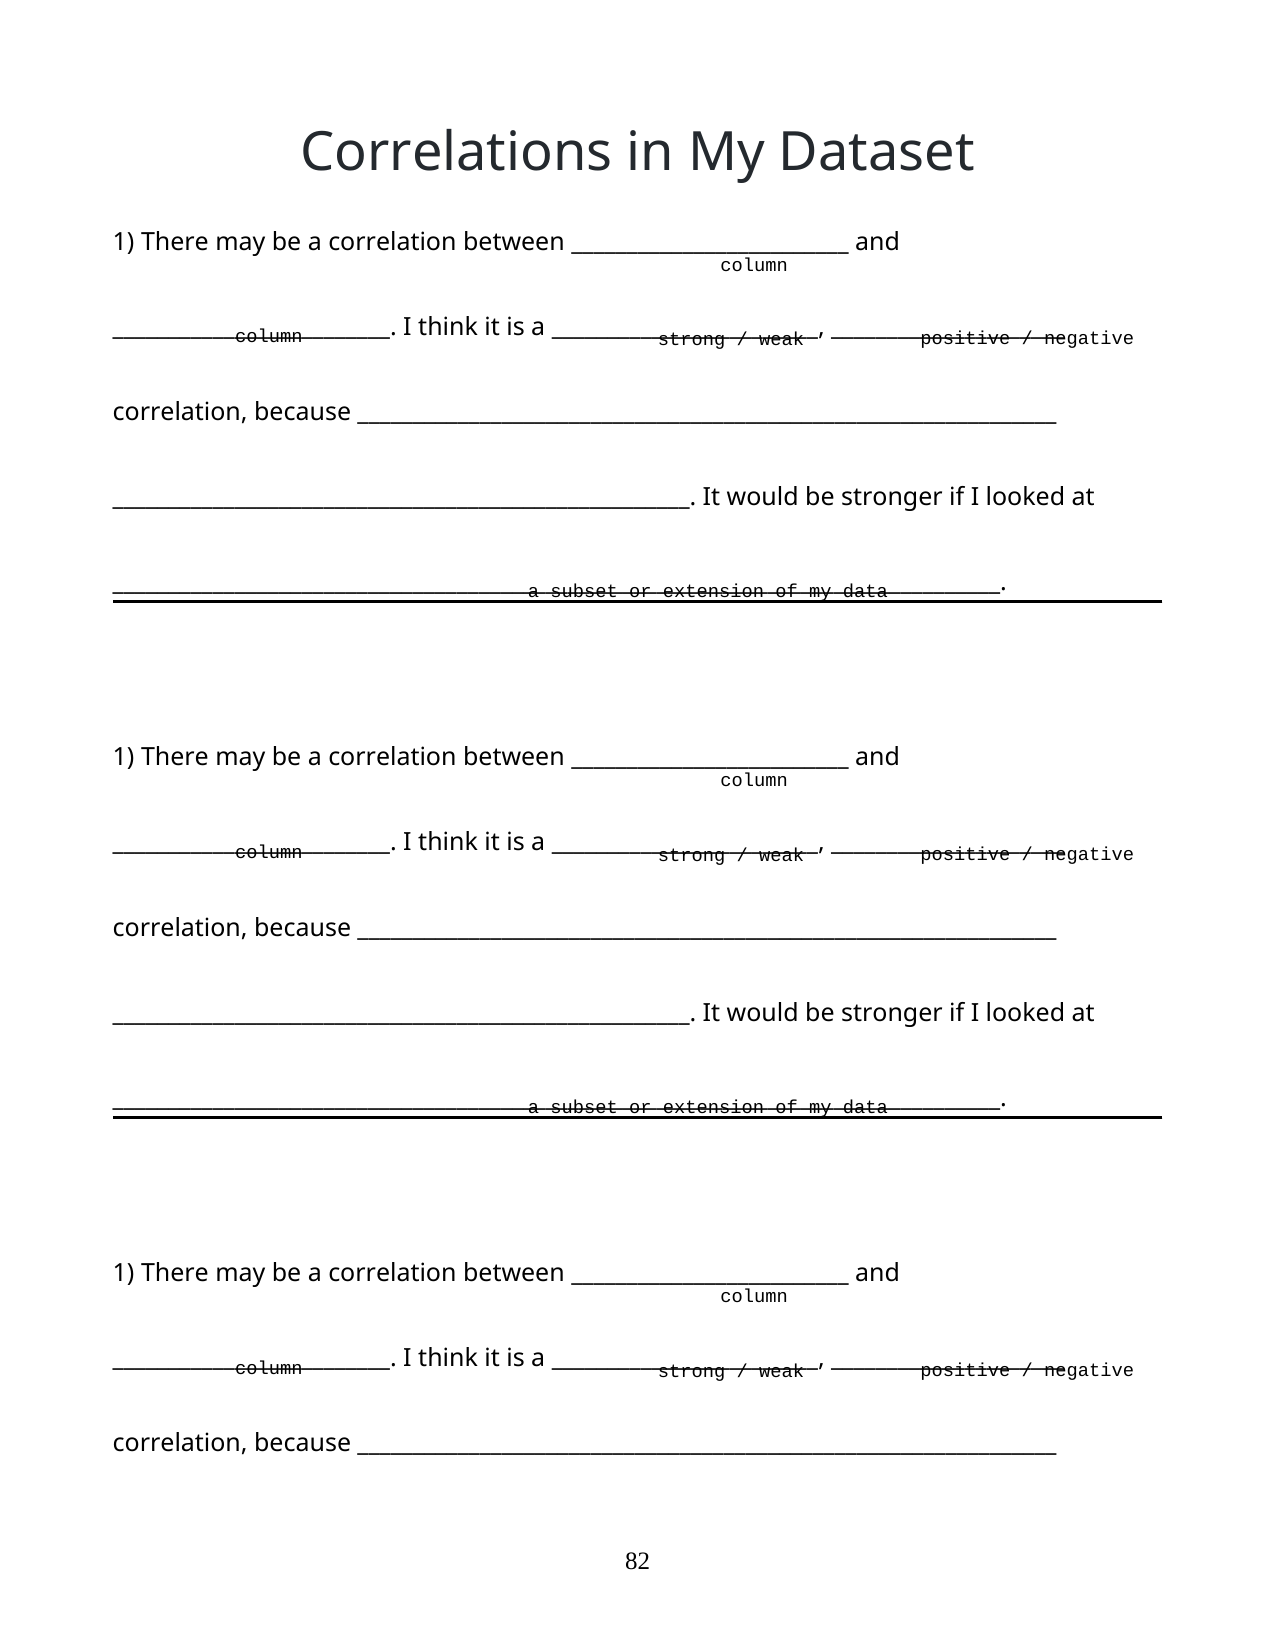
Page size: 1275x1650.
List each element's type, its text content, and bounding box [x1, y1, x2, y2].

text 1) There may be a correlation between _________________________ and _________________________. I think it is a ________________________, _____________________ correlation, because _______________________________________________________________ [112, 1255, 1162, 1459]
text 1) There may be a correlation between _________________________ and _________________________. I think it is a ________________________, _____________________ correlation, because _______________________________________________________________ [112, 739, 1162, 943]
text 1) There may be a correlation between _________________________ and _________________________. I think it is a ________________________, _____________________ correlation, because _______________________________________________________________ [112, 223, 1162, 427]
text ____________________________________________________. It would be stronger if I looked at ________________________________________________________________________________. [112, 994, 1162, 1119]
text ____________________________________________________. It would be stronger if I looked at ________________________________________________________________________________. [112, 478, 1162, 603]
subtitle Correlations in My Dataset [112, 112, 1162, 186]
